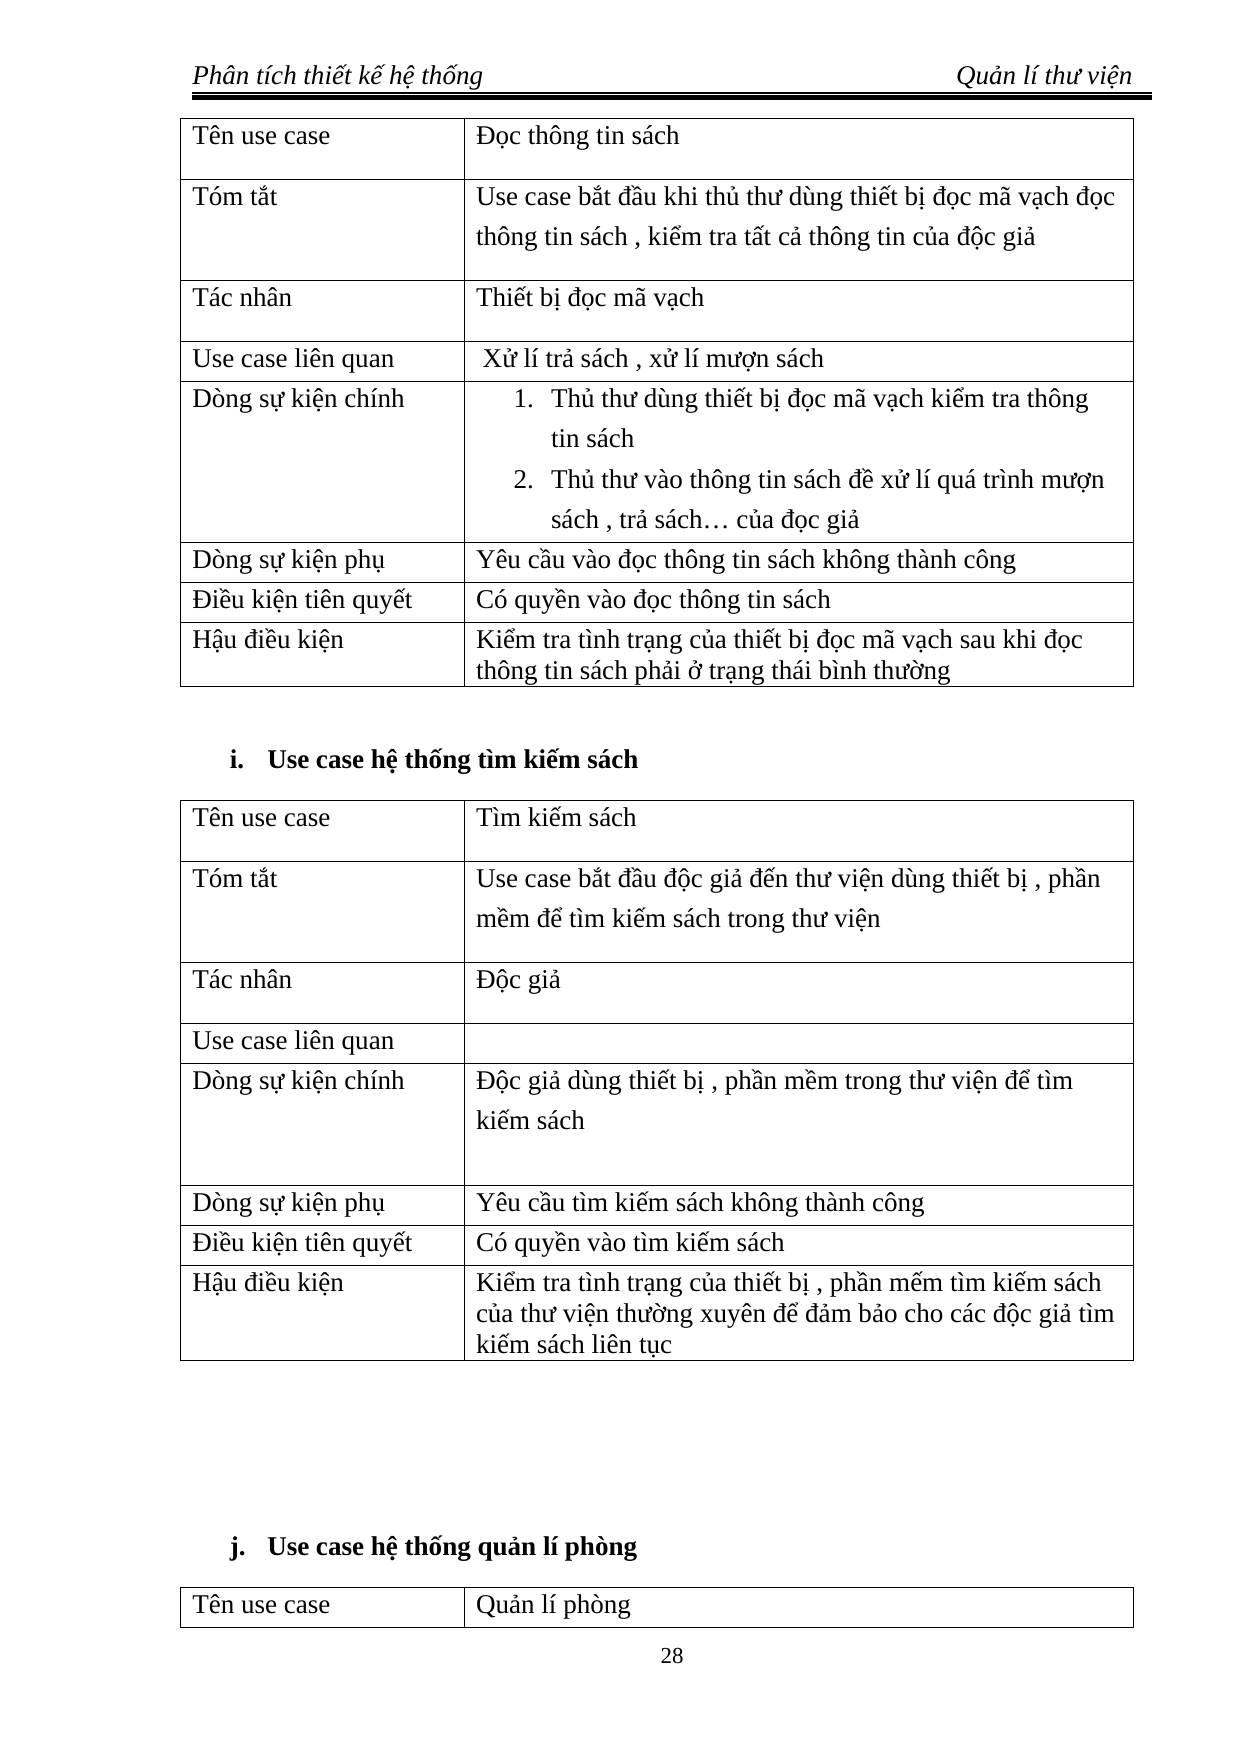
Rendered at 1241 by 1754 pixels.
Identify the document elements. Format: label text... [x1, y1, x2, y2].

table_cell Yêu cầu tìm kiếm sách không thành công [465, 1186, 1133, 1225]
table_cell Độc giả dùng thiết bị , phần mềm trong thư viện để tìm kiếm sách [465, 1064, 1133, 1185]
table_cell Hậu điều kiện [181, 623, 464, 686]
table_cell Use case liên quan [181, 1024, 464, 1063]
table_cell [465, 1024, 1133, 1063]
table_cell Dòng sự kiện phụ [181, 543, 464, 582]
table_cell Use case bắt đầu khi thủ thư dùng thiết bị đọc mã vạch đọc thông tin sách , kiểm tra tất cả thông tin của độc giả [465, 180, 1133, 280]
table_cell Độc giả [465, 963, 1133, 1023]
table_cell Hậu điều kiện [181, 1266, 464, 1359]
table_cell Tóm tắt [181, 862, 464, 962]
table_header Đọc thông tin sách [465, 119, 1133, 179]
table_header Tên use case [181, 119, 464, 179]
table_cell Xử lí trả sách , xử lí mượn sách [465, 342, 1133, 381]
table_cell Dòng sự kiện phụ [181, 1186, 464, 1225]
list Use case hệ thống tìm kiếm sách [229, 743, 1152, 774]
table_cell Kiểm tra tình trạng của thiết bị , phần mếm tìm kiếm sách của thư viện thường xuyên để đảm bảo cho các độc giả tìm kiếm sách liên tục [465, 1266, 1133, 1359]
table_cell Kiểm tra tình trạng của thiết bị đọc mã vạch sau khi đọc thông tin sách phải ở trạng thái bình thường [465, 623, 1133, 686]
table_header Tên use case [181, 801, 464, 861]
table_cell Thủ thư dùng thiết bị đọc mã vạch kiểm tra thông tin sách Thủ thư vào thông tin sách đề xử lí quá trình mượn sách , trả sách… của đọc giả [465, 382, 1133, 542]
table_cell Use case bắt đầu độc giả đến thư viện dùng thiết bị , phần mềm để tìm kiếm sách trong thư viện [465, 862, 1133, 962]
table_header Tìm kiếm sách [465, 801, 1133, 861]
list Use case hệ thống quản lí phòng [229, 1530, 1152, 1561]
table_cell Tác nhân [181, 281, 464, 341]
table_cell Có quyền vào đọc thông tin sách [465, 583, 1133, 622]
table_cell Điều kiện tiên quyết [181, 1226, 464, 1265]
table_cell Use case liên quan [181, 342, 464, 381]
table_header Tên use case [181, 1588, 464, 1627]
table_header Quản lí phòng [465, 1588, 1133, 1627]
table_cell Tóm tắt [181, 180, 464, 280]
table_cell Tác nhân [181, 963, 464, 1023]
table_cell Dòng sự kiện chính [181, 382, 464, 542]
table_cell Thiết bị đọc mã vạch [465, 281, 1133, 341]
table_cell Có quyền vào tìm kiếm sách [465, 1226, 1133, 1265]
table_cell Yêu cầu vào đọc thông tin sách không thành công [465, 543, 1133, 582]
table_cell Dòng sự kiện chính [181, 1064, 464, 1185]
table_cell Điều kiện tiên quyết [181, 583, 464, 622]
